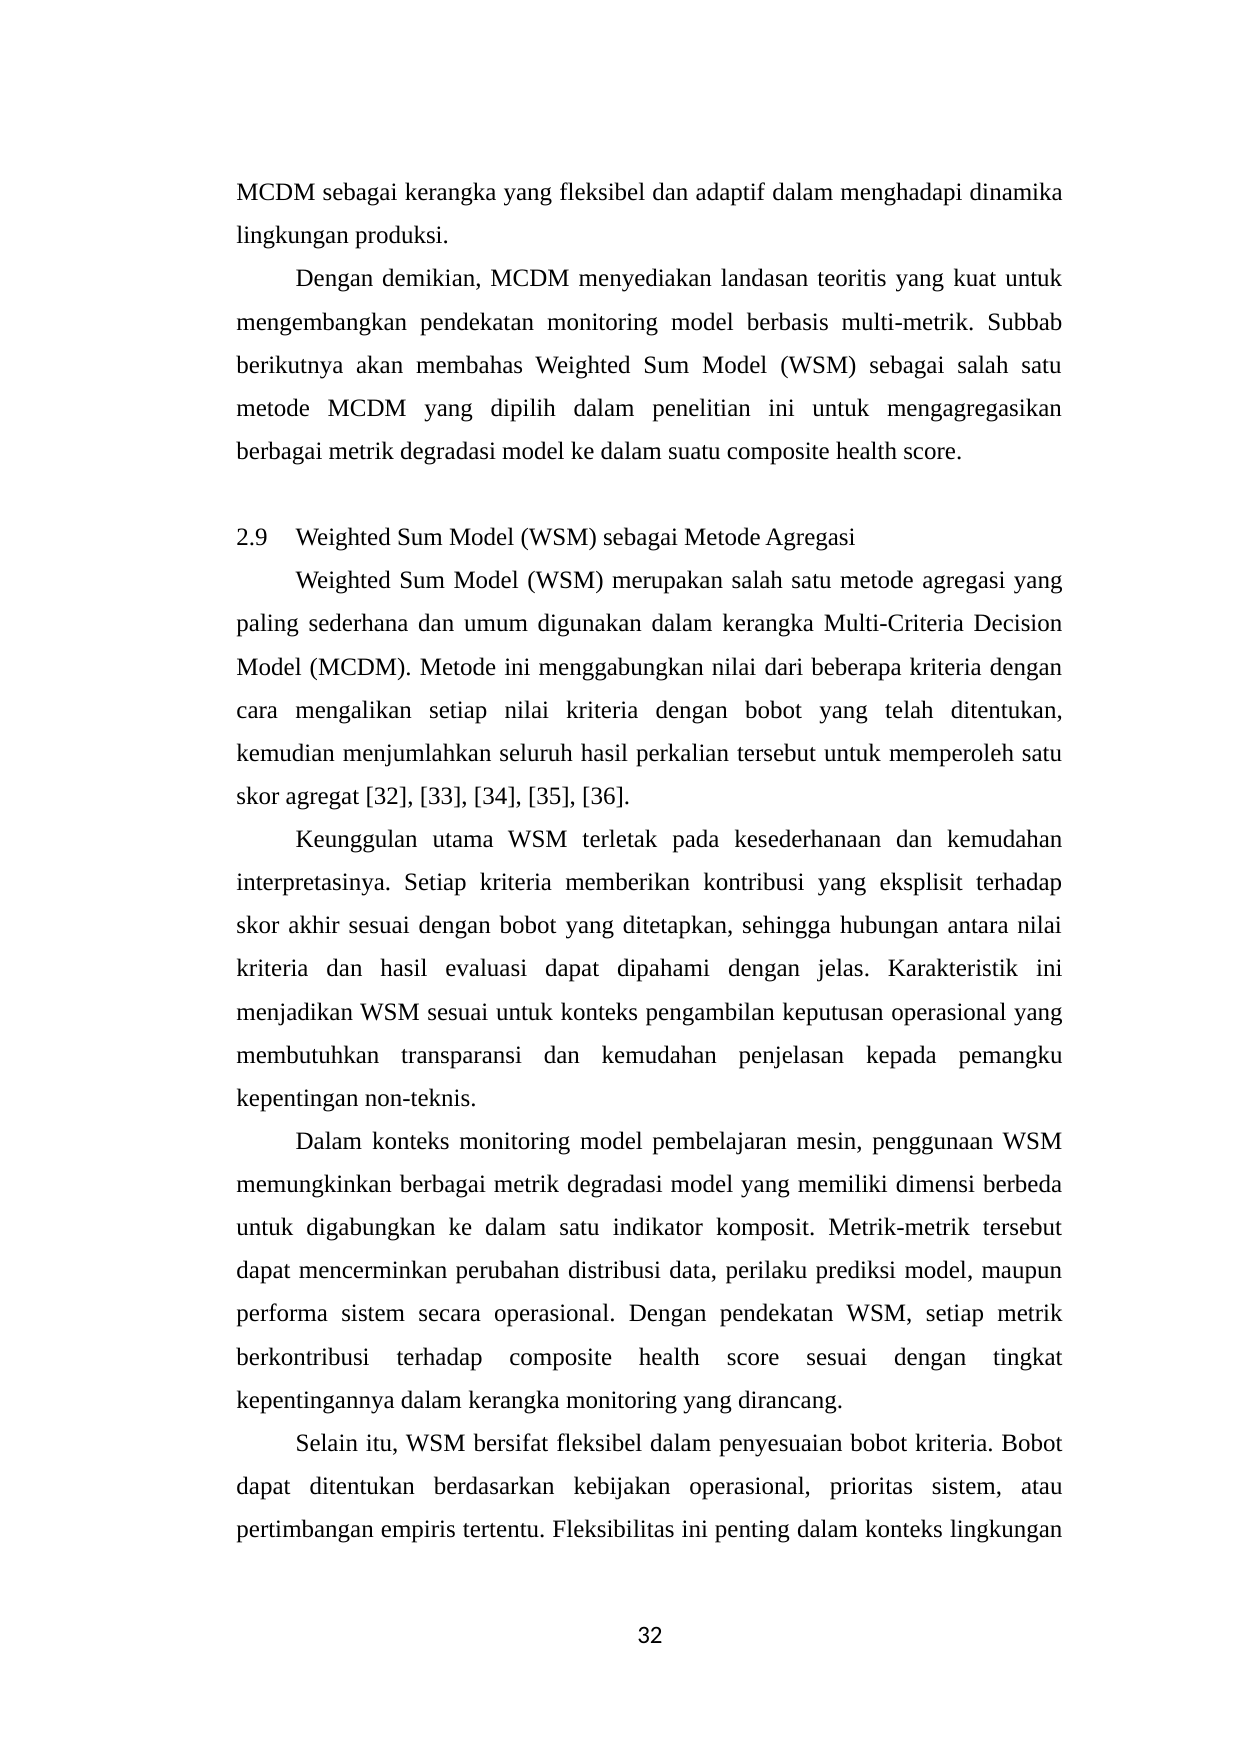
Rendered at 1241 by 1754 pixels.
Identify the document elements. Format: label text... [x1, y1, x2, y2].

text Keunggulan utama WSM terletak pada kesederhanaan dan kemudahan interpretasinya. Setiap kriteria memberikan kontribusi yang eksplisit terhadap skor akhir sesuai dengan bobot yang ditetapkan, sehingga hubungan antara nilai kriteria dan hasil evaluasi dapat dipahami dengan jelas. Karakteristik ini menjadikan WSM sesuai untuk konteks pengambilan keputusan operasional yang membutuhkan transparansi dan kemudahan penjelasan kepada pemangku kepentingan non-teknis. [236, 824, 1063, 1112]
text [236, 177, 1063, 249]
text Dalam konteks monitoring model pembelajaran mesin, penggunaan WSM memungkinkan berbagai metrik degradasi model yang memiliki dimensi berbeda untuk digabungkan ke dalam satu indikator komposit. Metrik-metrik tersebut dapat mencerminkan perubahan distribusi data, perilaku prediksi model, maupun performa sistem secara operasional. Dengan pendekatan WSM, setiap metrik berkontribusi terhadap composite health score sesuai dengan tingkat kepentingannya dalam kerangka monitoring yang dirancang. [236, 1126, 1063, 1413]
subtitle 2.9 Weighted Sum Model (WSM) sebagai Metode Agregasi [236, 522, 1063, 551]
text Dengan demikian, MCDM menyediakan landasan teoritis yang kuat untuk mengembangkan pendekatan monitoring model berbasis multi-metrik. Subbab berikutnya akan membahas Weighted Sum Model (WSM) sebagai salah satu metode MCDM yang dipilih dalam penelitian ini untuk mengagregasikan berbagai metrik degradasi model ke dalam suatu composite health score. [236, 263, 1063, 465]
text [236, 1428, 1063, 1543]
text Weighted Sum Model (WSM) merupakan salah satu metode agregasi yang paling sederhana dan umum digunakan dalam kerangka Multi-Criteria Decision Model (MCDM). Metode ini menggabungkan nilai dari beberapa kriteria dengan cara mengalikan setiap nilai kriteria dengan bobot yang telah ditentukan, kemudian menjumlahkan seluruh hasil perkalian tersebut untuk memperoleh satu skor agregat [32], [33], [34], [35], [36]⁠. [236, 565, 1063, 810]
